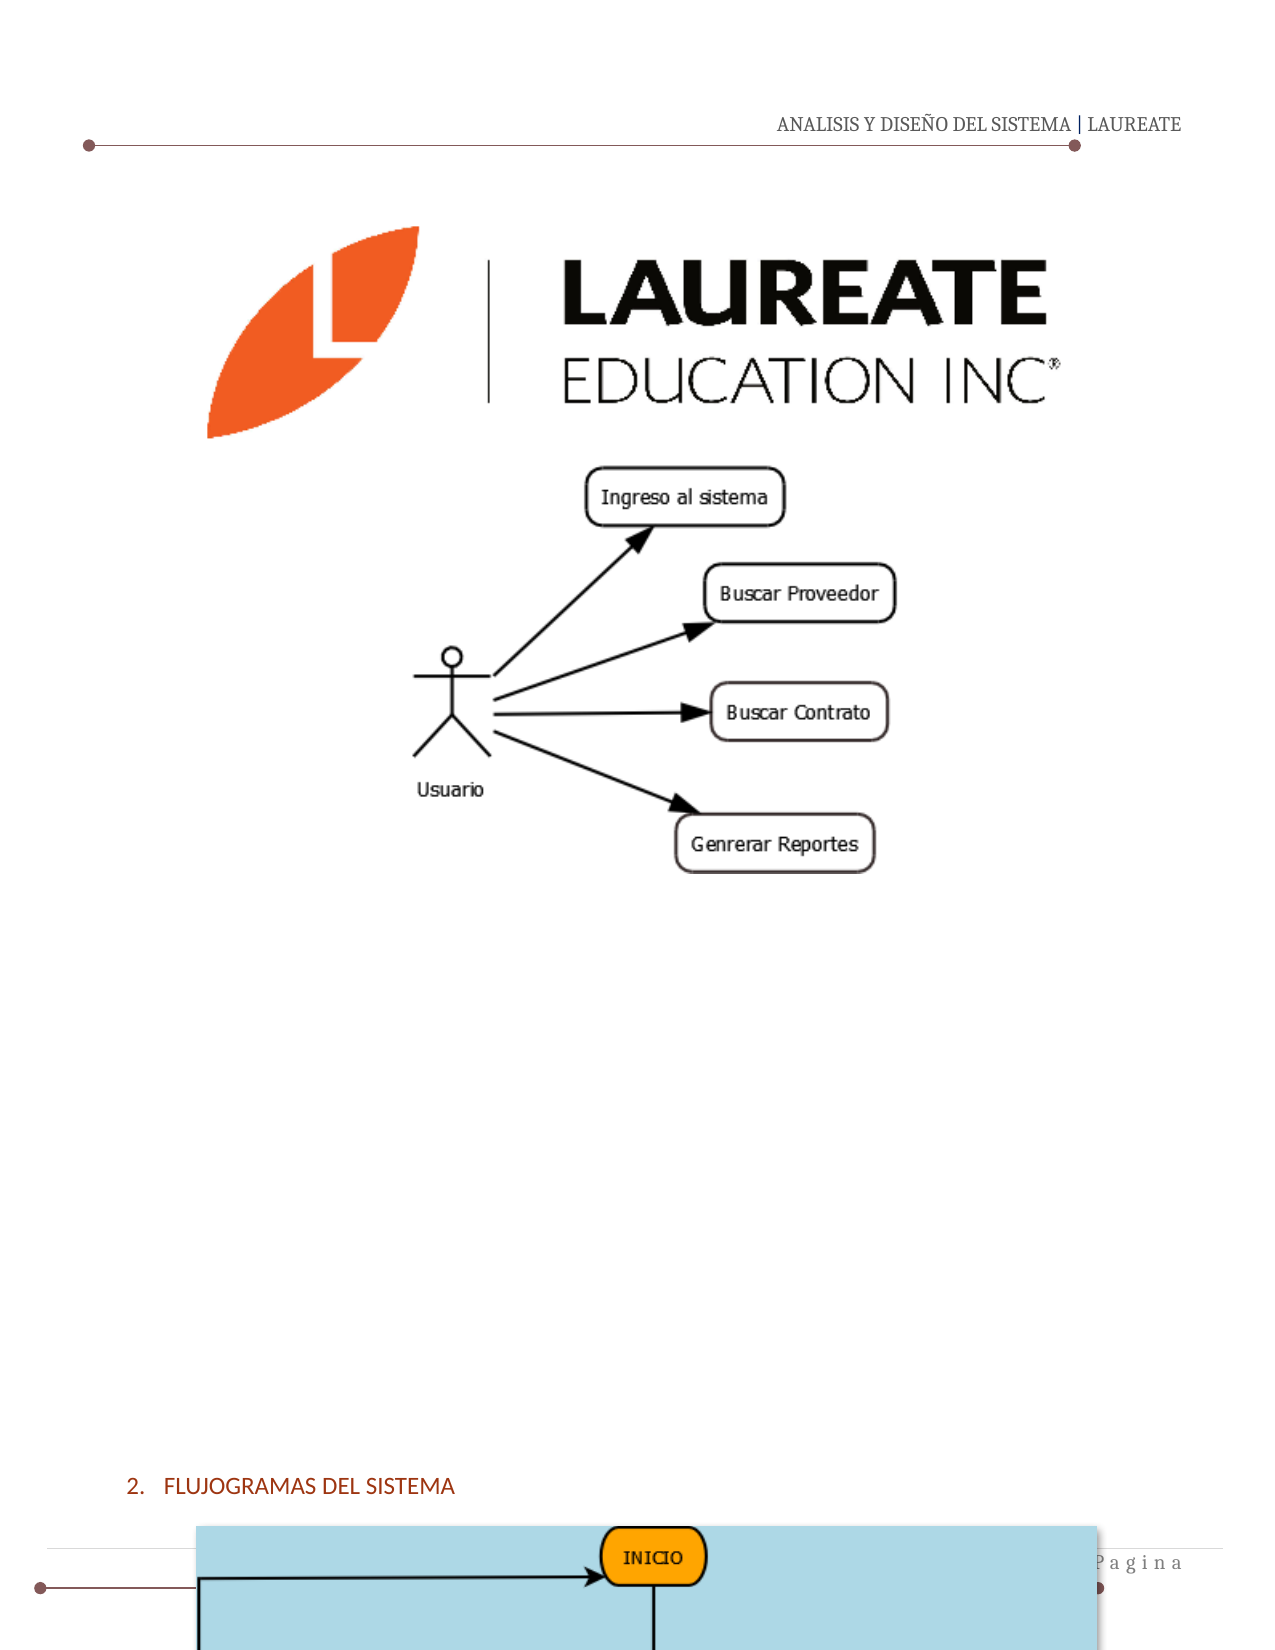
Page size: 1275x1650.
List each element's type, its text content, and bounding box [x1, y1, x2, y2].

picture [206, 225, 1064, 874]
subtitle Flujogramas del sistema [126, 1470, 1181, 1500]
picture [196, 1526, 1097, 1650]
